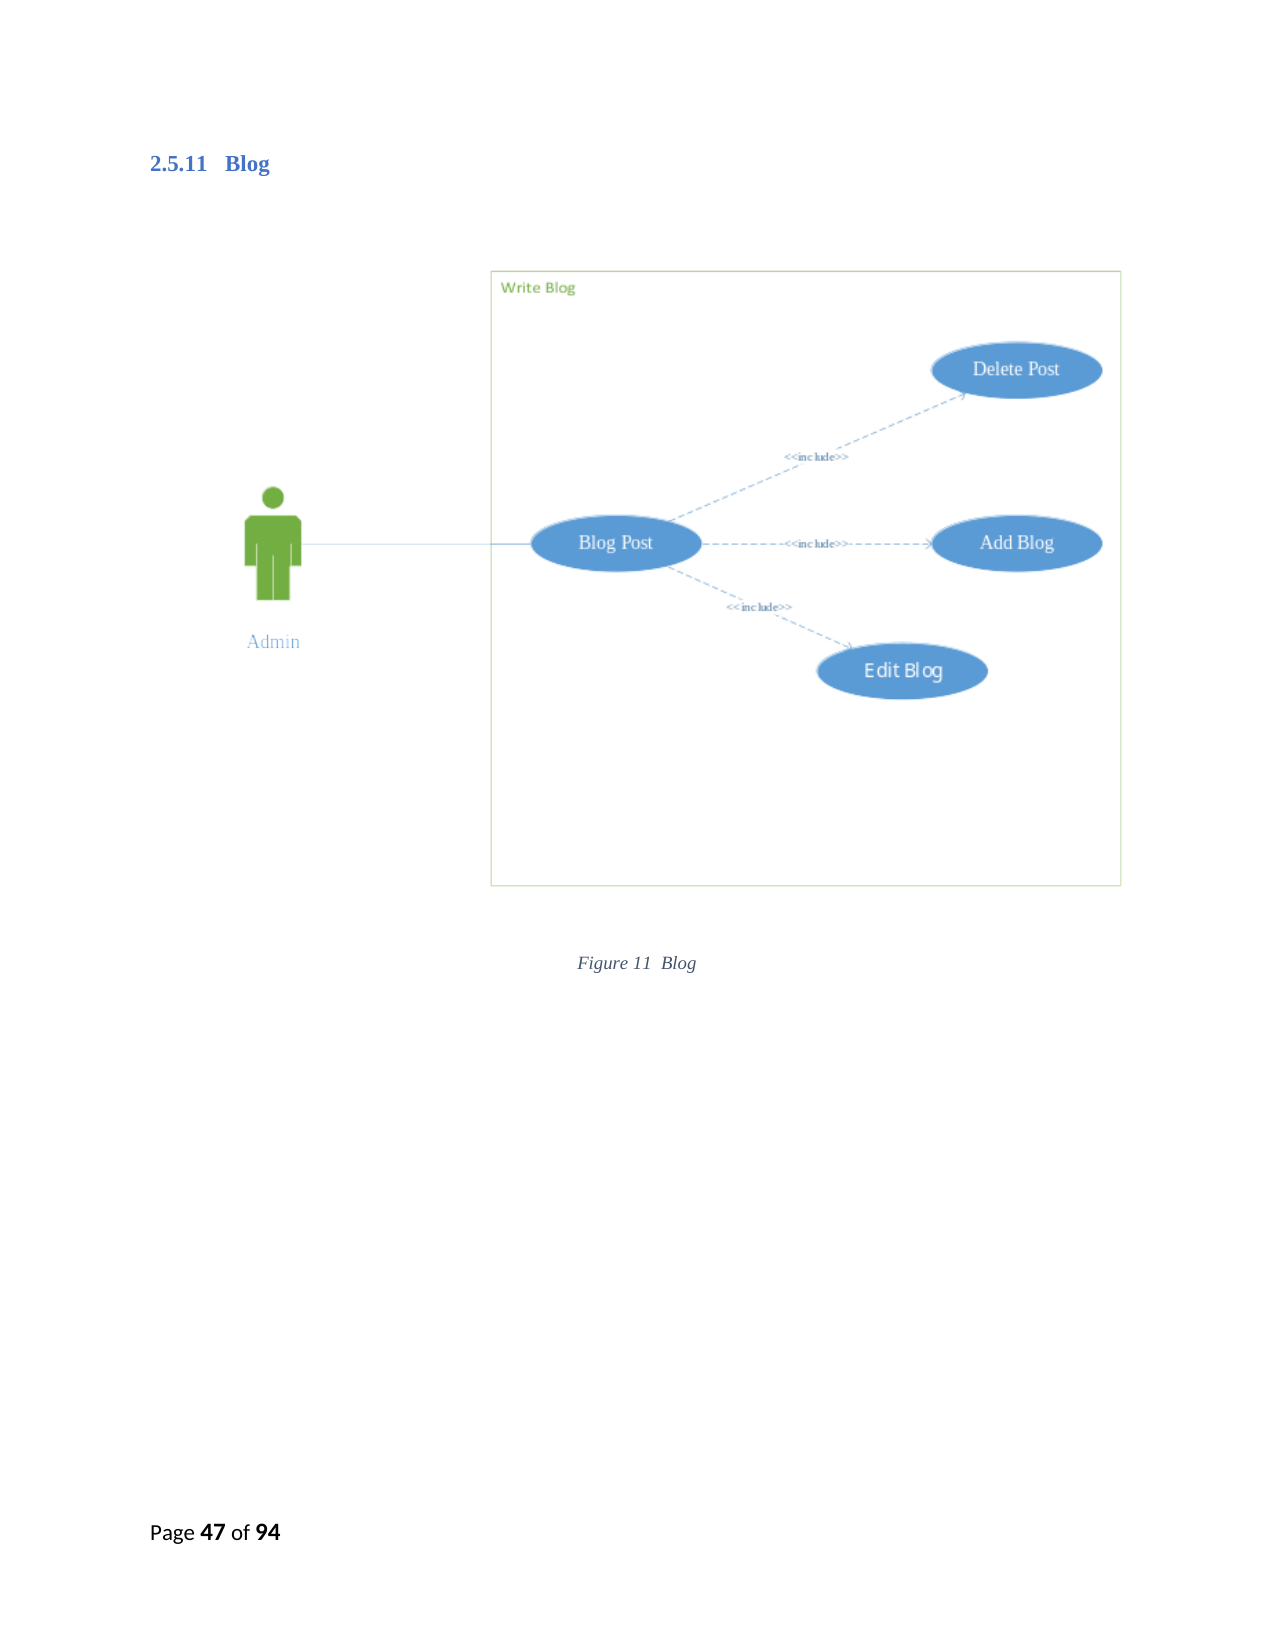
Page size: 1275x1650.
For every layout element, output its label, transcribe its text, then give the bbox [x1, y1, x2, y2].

text Figure 11 Blog [150, 952, 1125, 973]
subtitle Blog [150, 150, 1125, 176]
